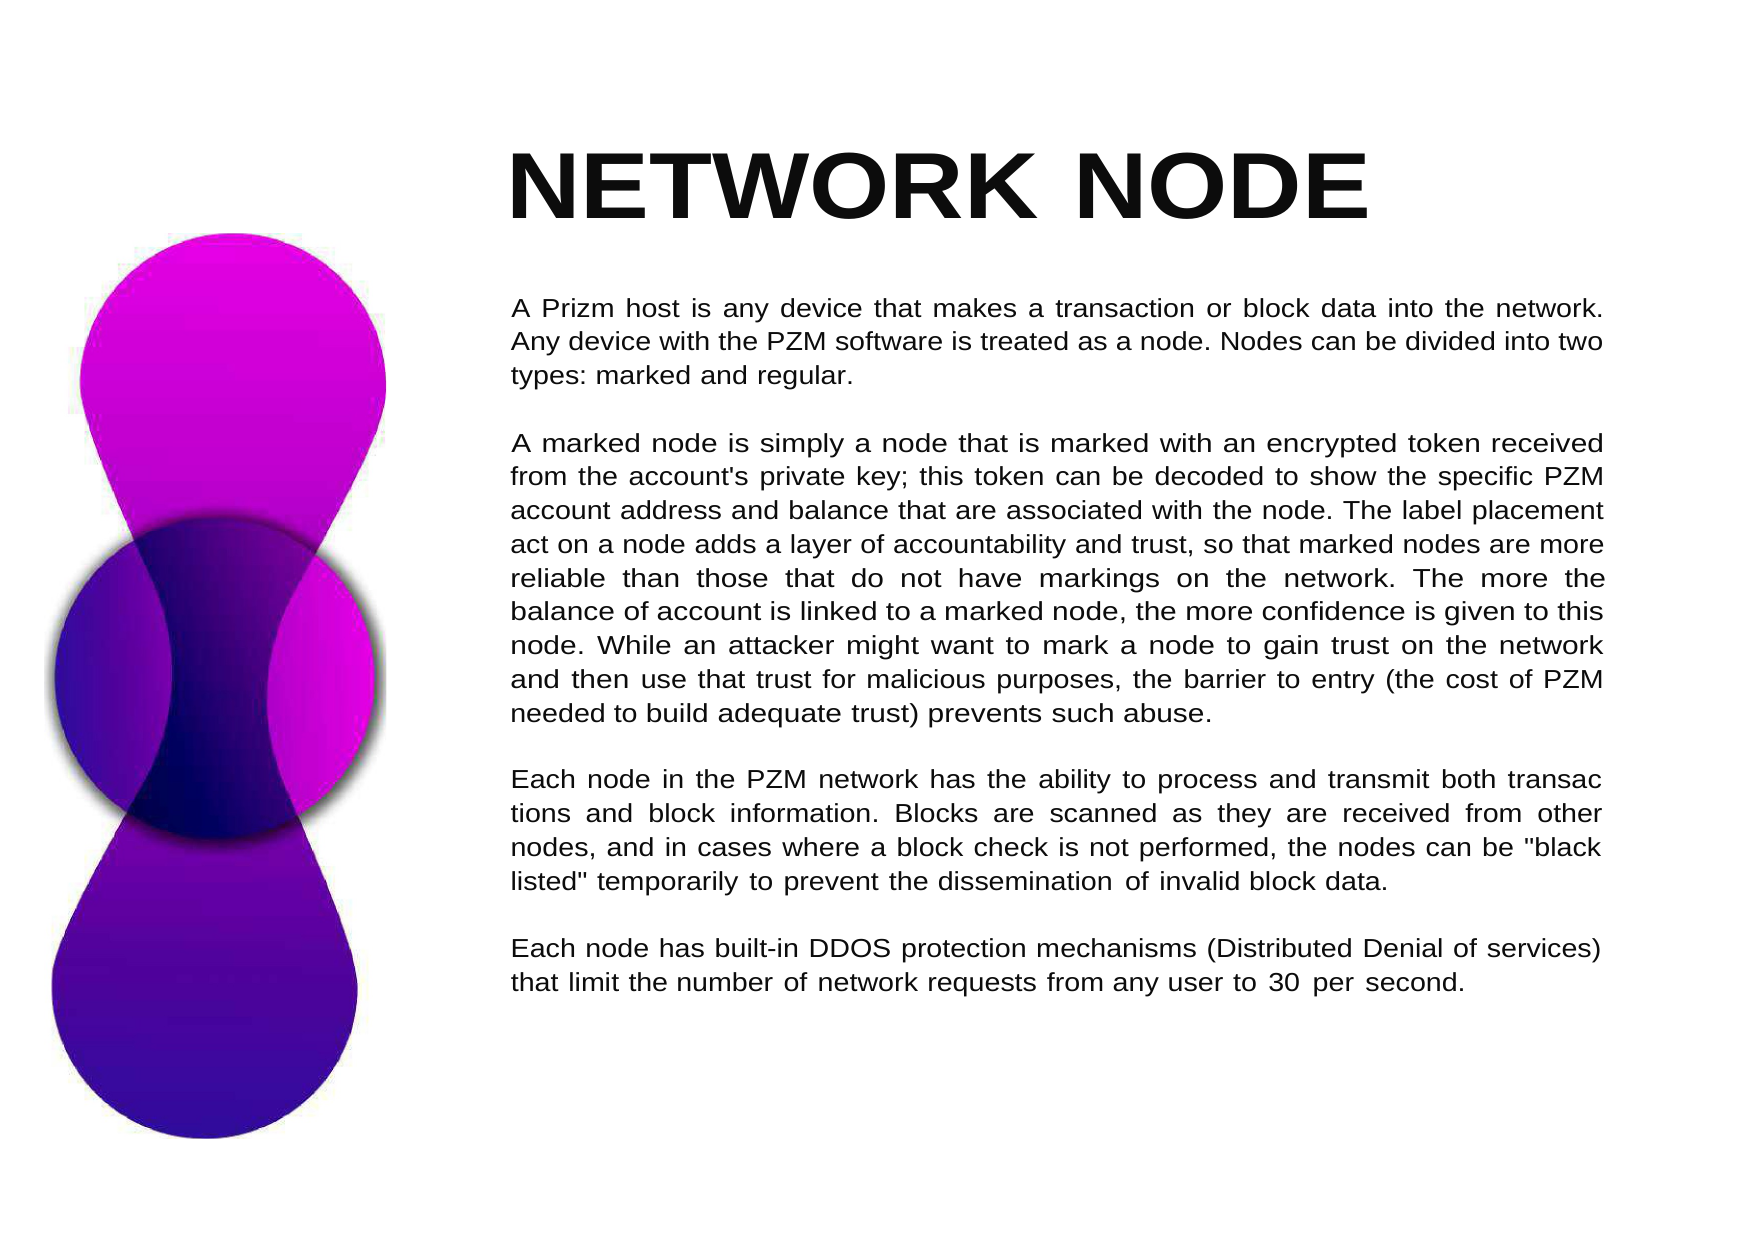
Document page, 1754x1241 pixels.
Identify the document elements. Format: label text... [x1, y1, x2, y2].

text A marked node is simply a node that is marked with an encrypted token received from the account's private key; this token can be decoded to show the specific PZM account address and balance that are associated with the node. The label placement act on a node adds a layer of accountability and trust, so that marked nodes are more reliable than those that do not have markings on the network. The more the balance of account is linked to a marked node, the more confidence is given to this node. While an attacker might want to mark a node to gain trust on the network and then use that trust for malicious purposes, the barrier to entry (the cost of PZM needed to build adequate trust) prevents such abuse. [510, 428, 1606, 727]
text Each node in the PZM network has the ability to process and transmit both transac­ tions and block information. Blocks are scanned as they are received from other nodes, and in cases where a block check is not performed, the nodes can be "black­ listed" temporarily to prevent the dissemination of invalid block data. [510, 764, 1604, 896]
picture [44, 233, 387, 1139]
text Each node has built-in DDOS protection mechanisms (Distributed Denial of services) that limit the number of network requests from any user to 30 per second. [510, 933, 1603, 997]
subtitle NETWORK NODE [506, 130, 1729, 238]
text A Prizm host is any device that makes a transaction or block data into the network. Any device with the PZM software is treated as a node. Nodes can be divided into two types: marked and regular. [511, 293, 1606, 390]
